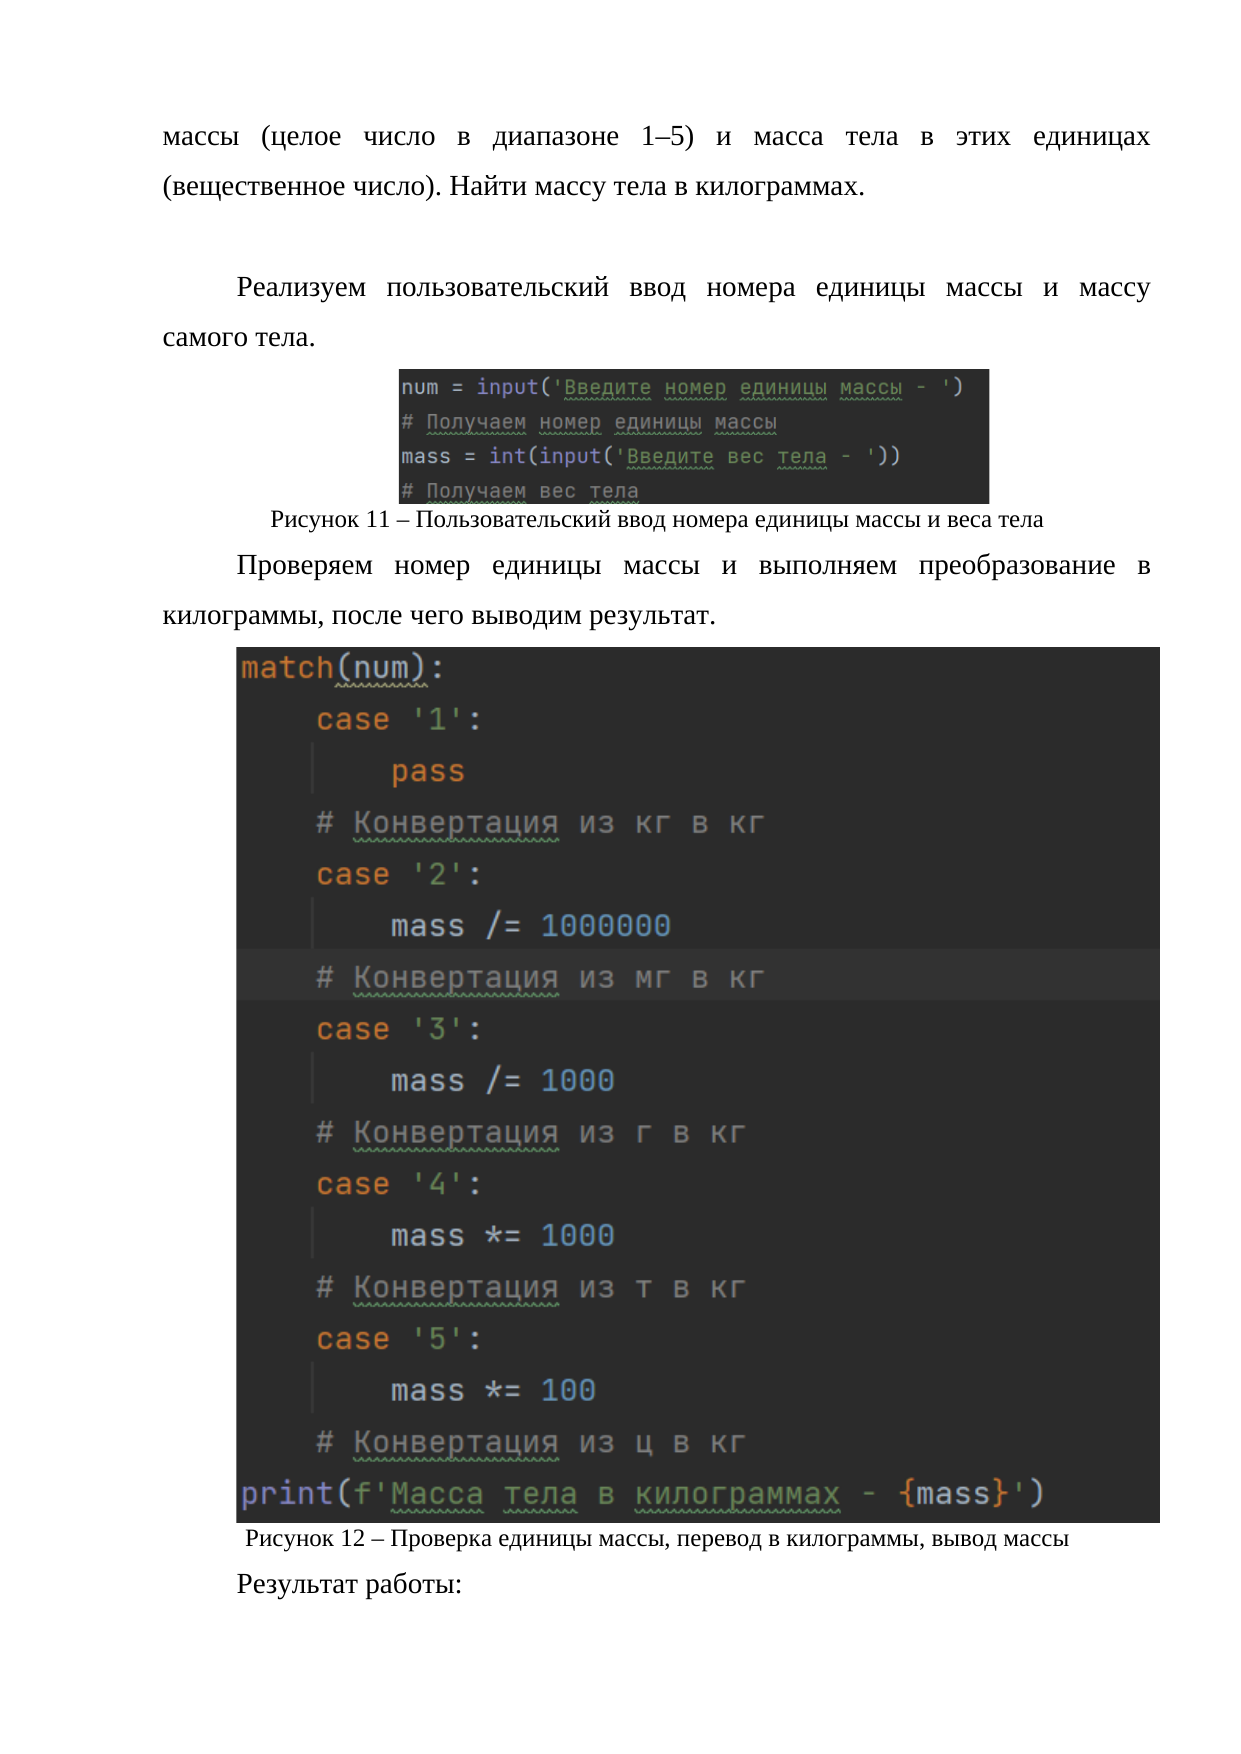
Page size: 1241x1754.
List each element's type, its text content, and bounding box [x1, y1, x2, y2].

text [162, 118, 1152, 202]
text Рисунок – Проверка единицы массы, перевод в килограммы, вывод массы [162, 1523, 1152, 1552]
text Рисунок – Пользовательский ввод номера единицы массы и веса тела [162, 504, 1152, 533]
picture [236, 647, 1160, 1523]
picture [398, 369, 990, 504]
text Реализуем пользовательский ввод номера единицы массы и массу самого тела. [162, 269, 1152, 353]
text Результат работы: [162, 1566, 1152, 1599]
text Проверяем номер единицы массы и выполняем преобразование в килограммы, после чего выводим результат. [162, 547, 1152, 631]
